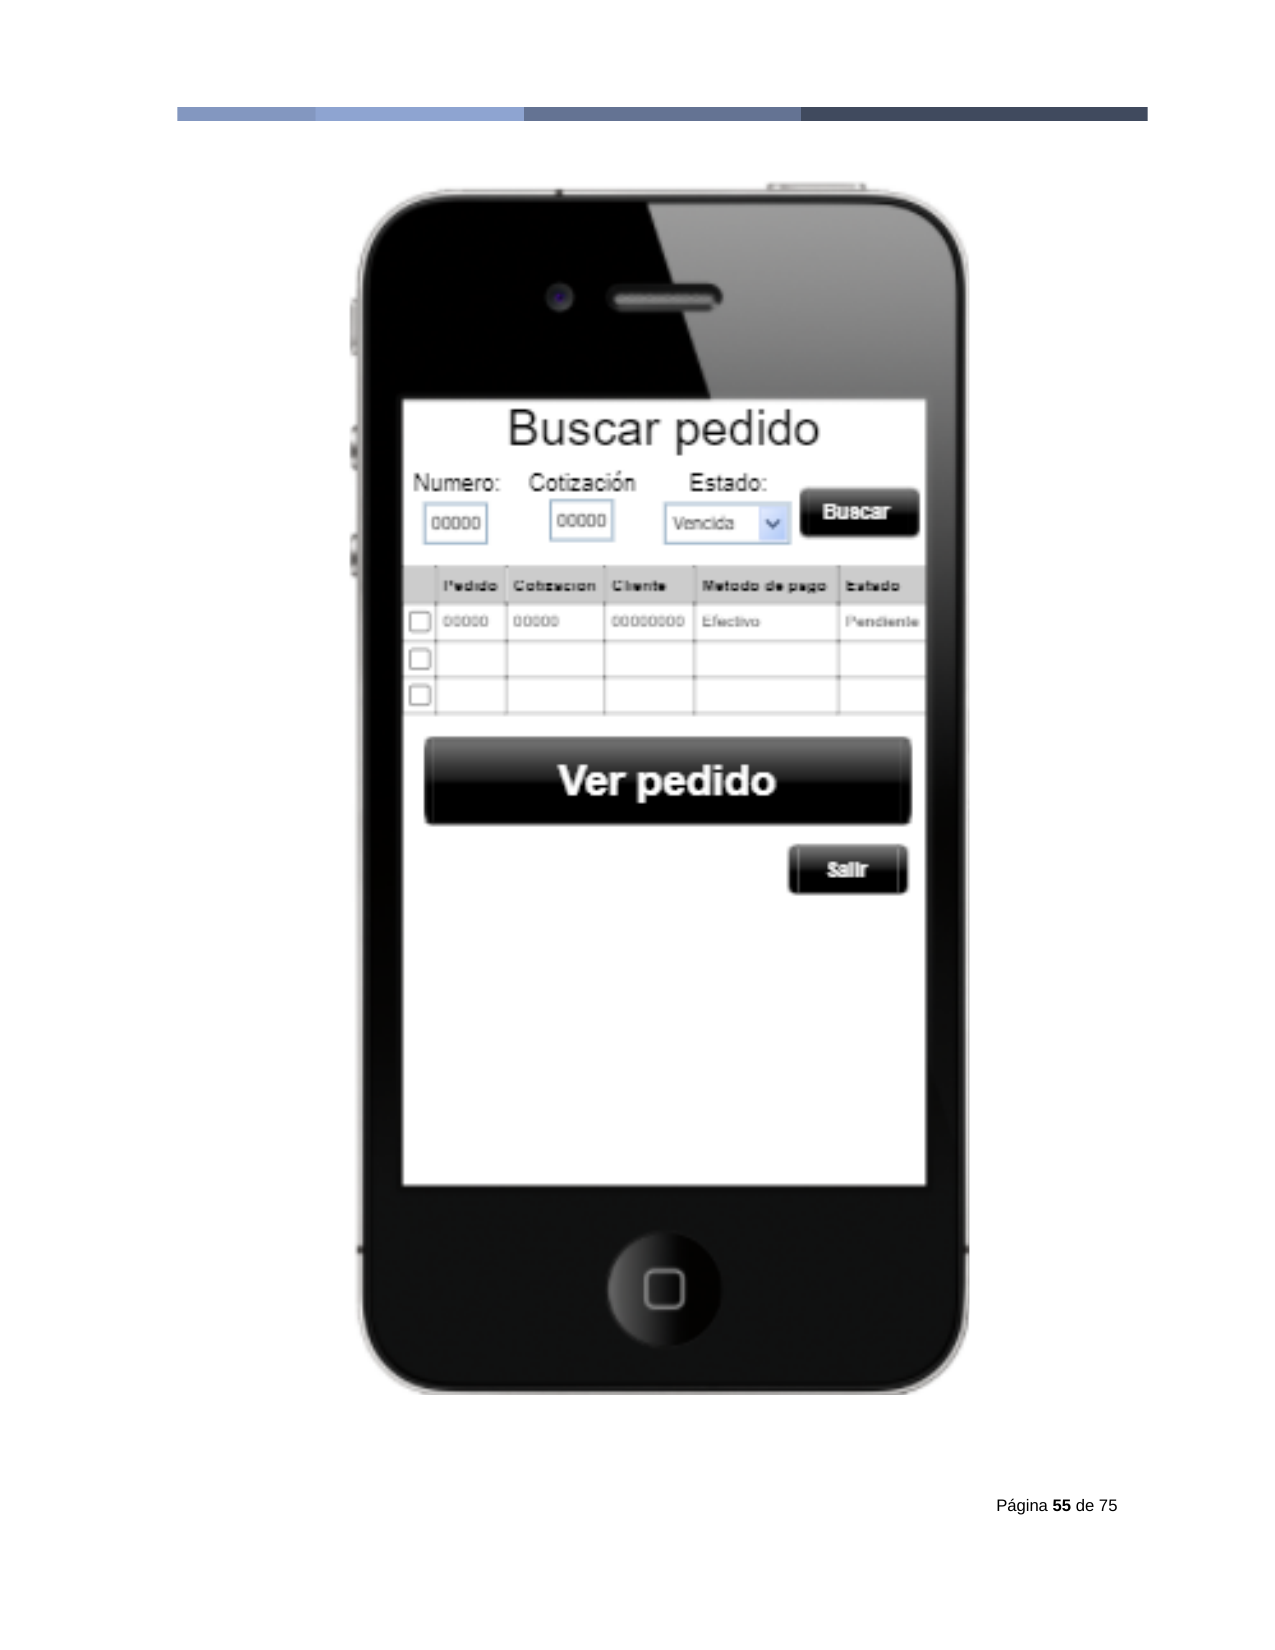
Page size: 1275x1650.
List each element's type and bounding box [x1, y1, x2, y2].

picture [335, 177, 970, 1395]
